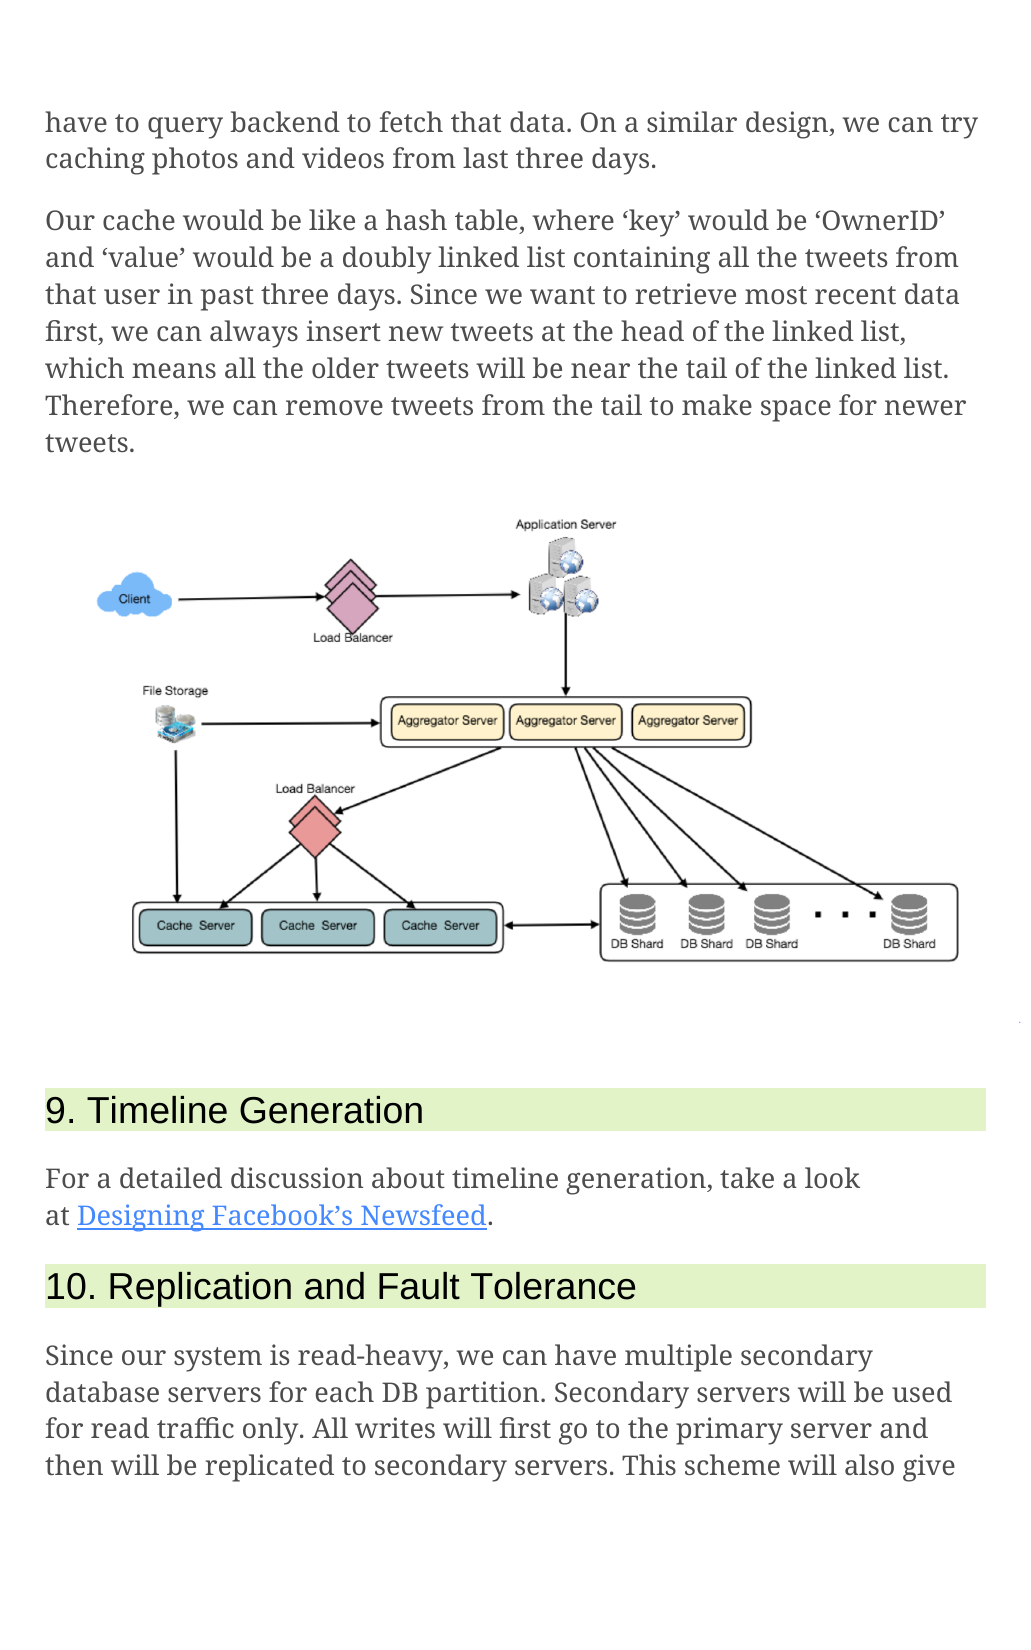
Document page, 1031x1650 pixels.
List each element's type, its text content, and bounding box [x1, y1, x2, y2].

picture [45, 485, 1021, 1023]
text Our cache would be like a hash table, where ‘key’ would be ‘OwnerID’ and ‘value’ would be a doubly linked list containing all the tweets from that user in past three days. Since we want to retrieve most recent data first, we can always insert new tweets at the head of the linked list, which means all the older tweets will be near the tail of the linked list. Therefore, we can remove tweets from the tail to make space for newer tweets. [45, 202, 986, 460]
subtitle 9. Timeline Generation [45, 1088, 986, 1131]
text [45, 103, 986, 177]
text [45, 1336, 986, 1484]
subtitle 10. Replication and Fault Tolerance [45, 1264, 986, 1308]
text For a detailed discussion about timeline generation, take a look at Designing Facebook’s Newsfeed. [45, 1159, 986, 1233]
